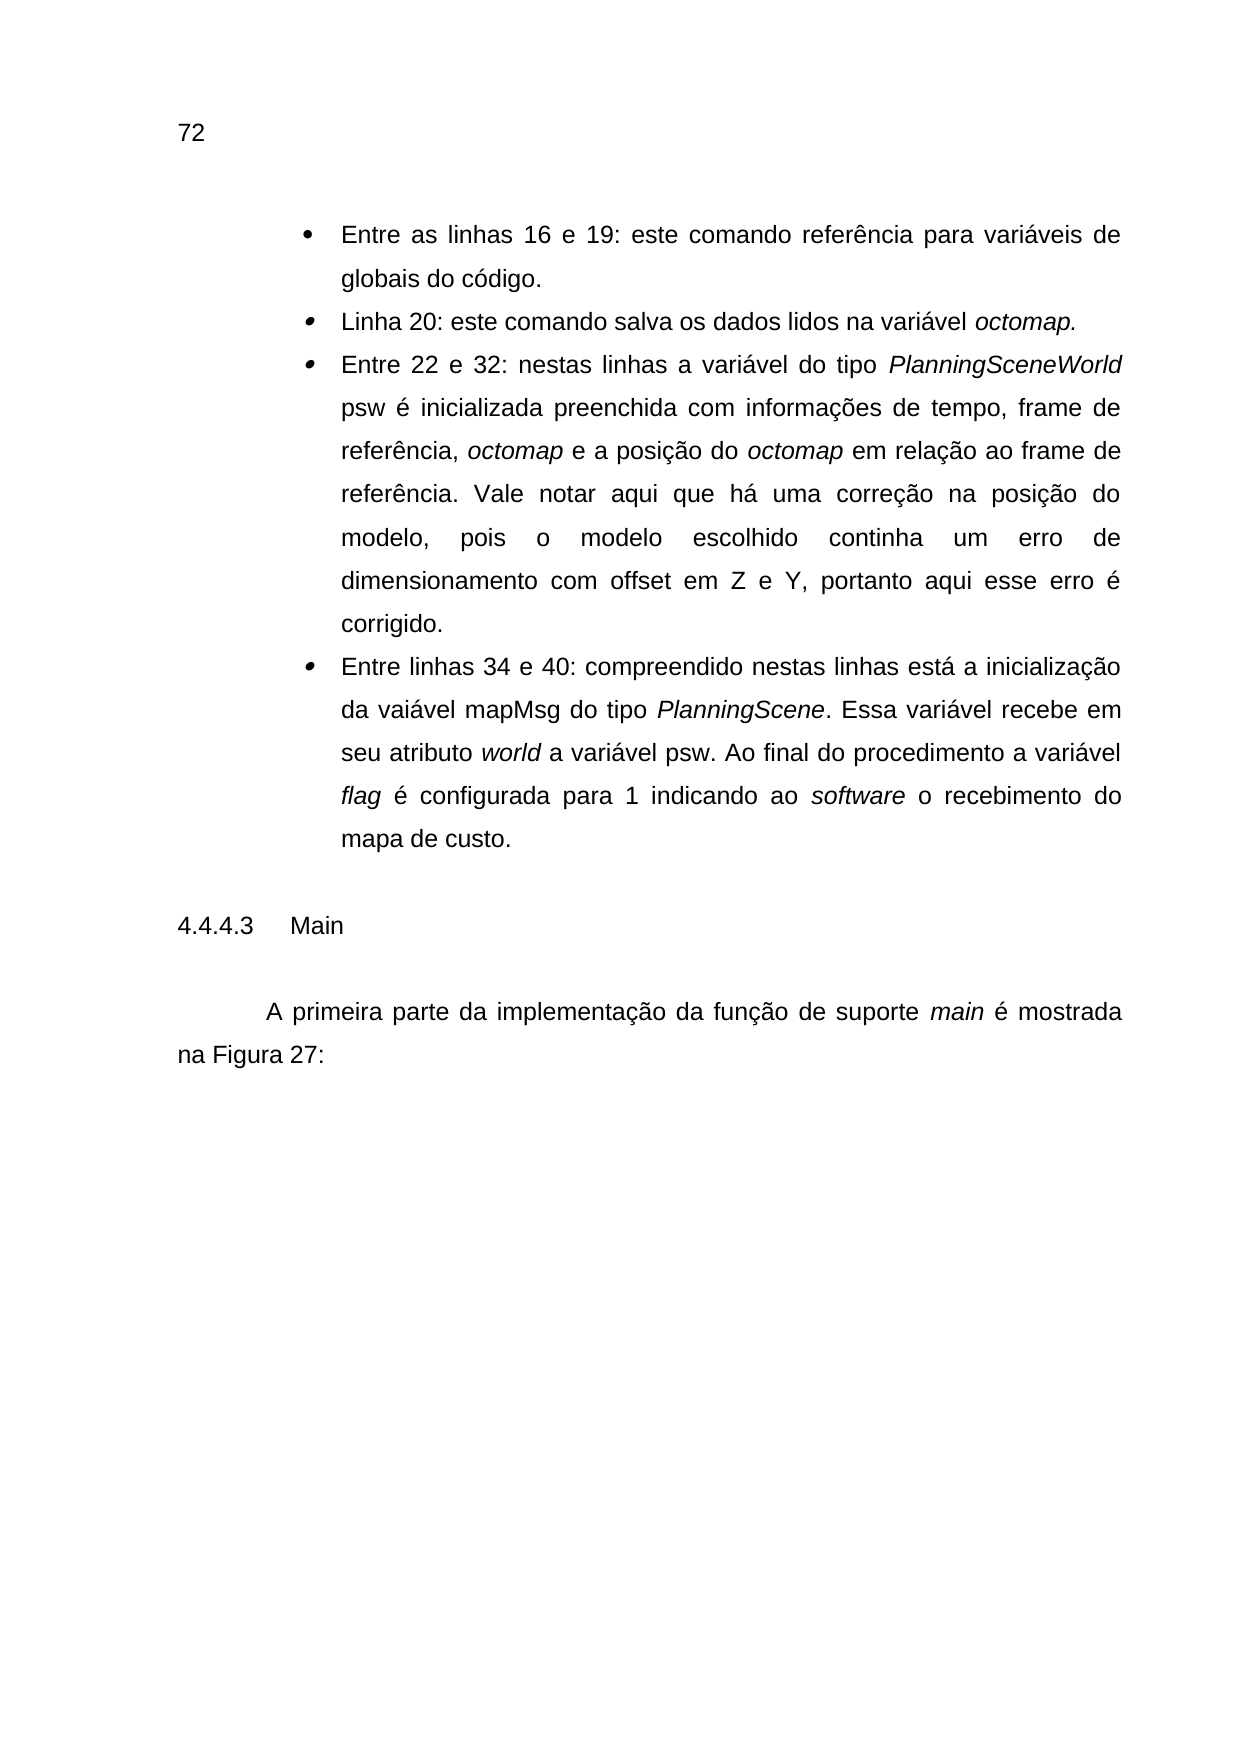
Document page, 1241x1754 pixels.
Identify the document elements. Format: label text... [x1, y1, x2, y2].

text A primeira parte da implementação da função de suporte main é mostrada na Figura 27: [177, 997, 1122, 1069]
list Entre as linhas 16 e 19: este comando referência para variáveis de globais do código. [303, 220, 1122, 292]
list Entre linhas 34 e 40: compreendido nestas linhas está a inicialização da vaiável mapMsg do tipo PlanningScene. Essa variável recebe em seu atributo world a variável psw. Ao final do procedimento a variável flag é configurada para 1 indicando ao software o recebimento do mapa de custo. [303, 652, 1122, 853]
list Entre 22 e 32: nestas linhas a variável do tipo PlanningSceneWorld psw é inicializada preenchida com informações de tempo, frame de referência, octomap e a posição do octomap em relação ao frame de referência. Vale notar aqui que há uma correção na posição do modelo, pois o modelo escolhido continha um erro de dimensionamento com offset em Z e Y, portanto aqui esse erro é corrigido. [303, 350, 1122, 637]
subtitle Main [177, 911, 1122, 939]
list Linha 20: este comando salva os dados lidos na variável octomap. [303, 307, 1122, 336]
